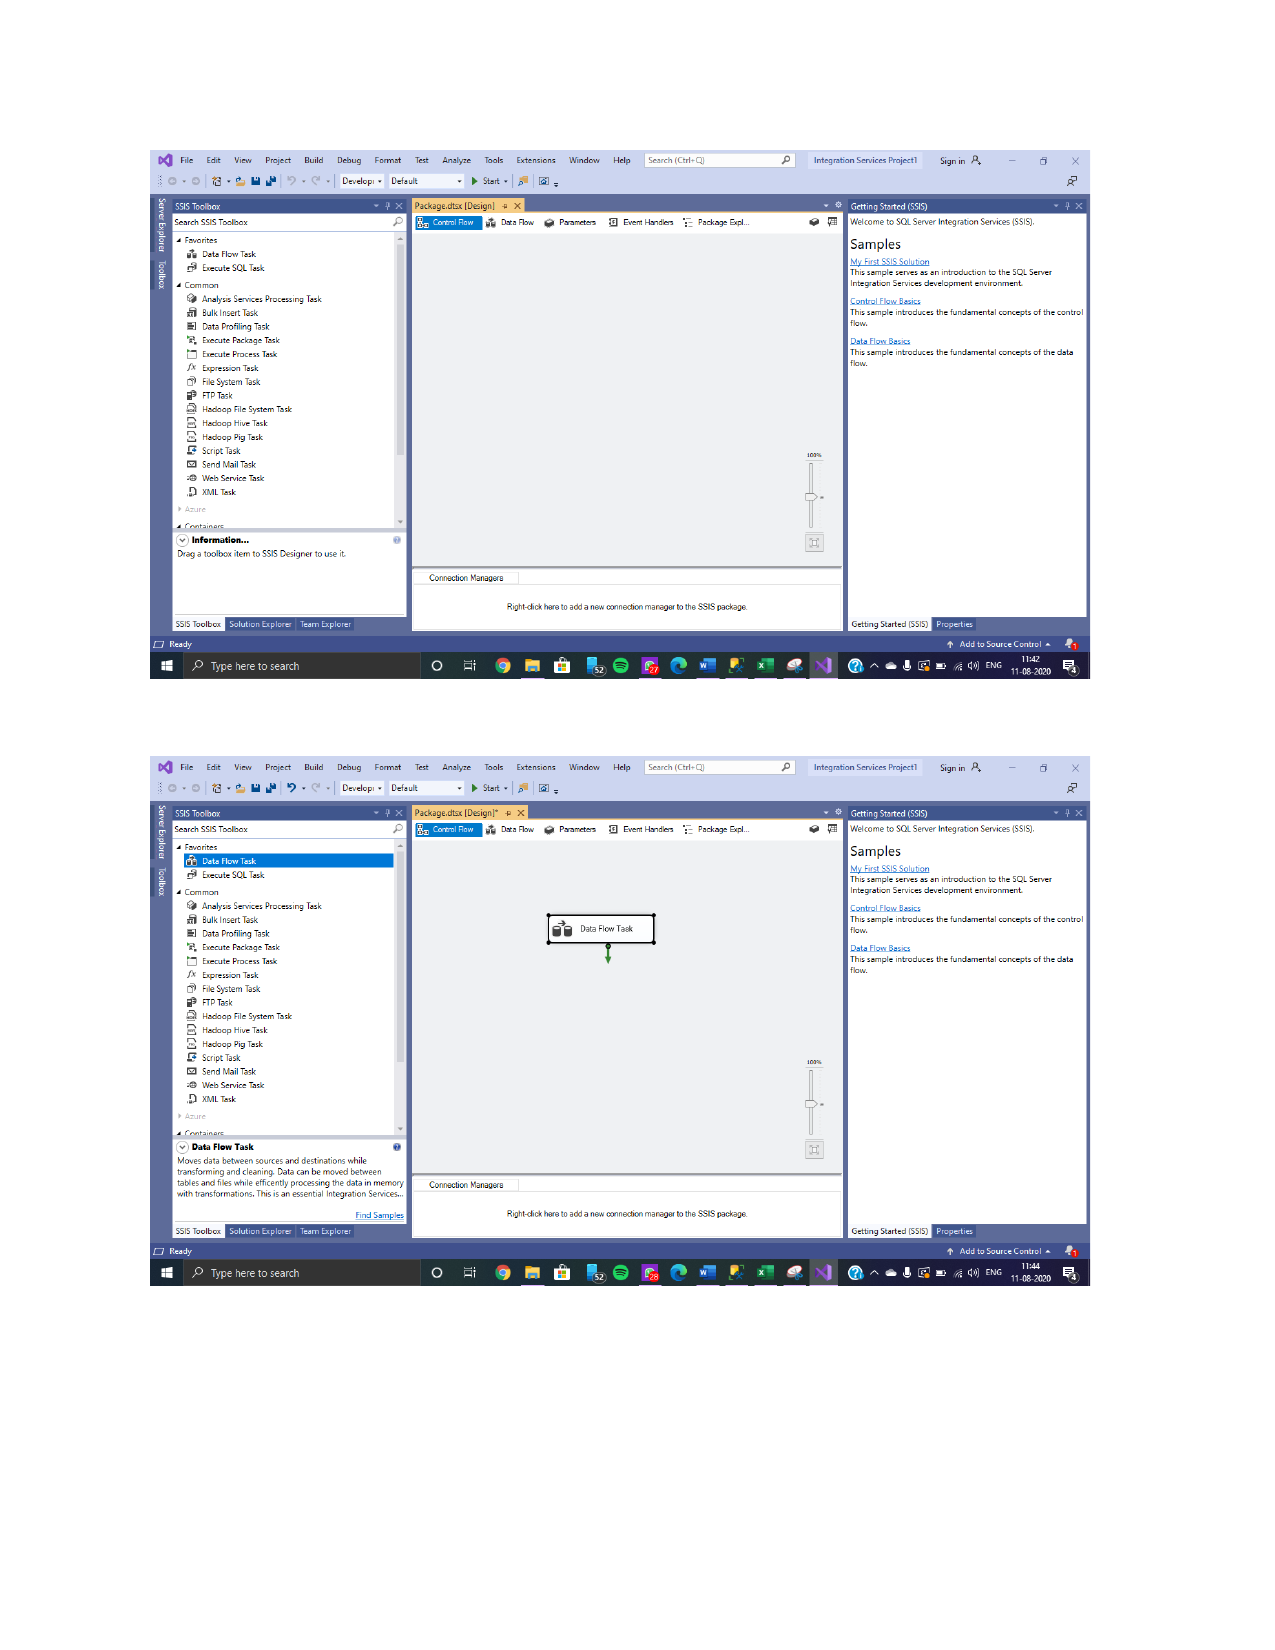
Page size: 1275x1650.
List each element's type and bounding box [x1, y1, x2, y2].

picture [150, 756, 1091, 1286]
picture [150, 150, 1091, 679]
